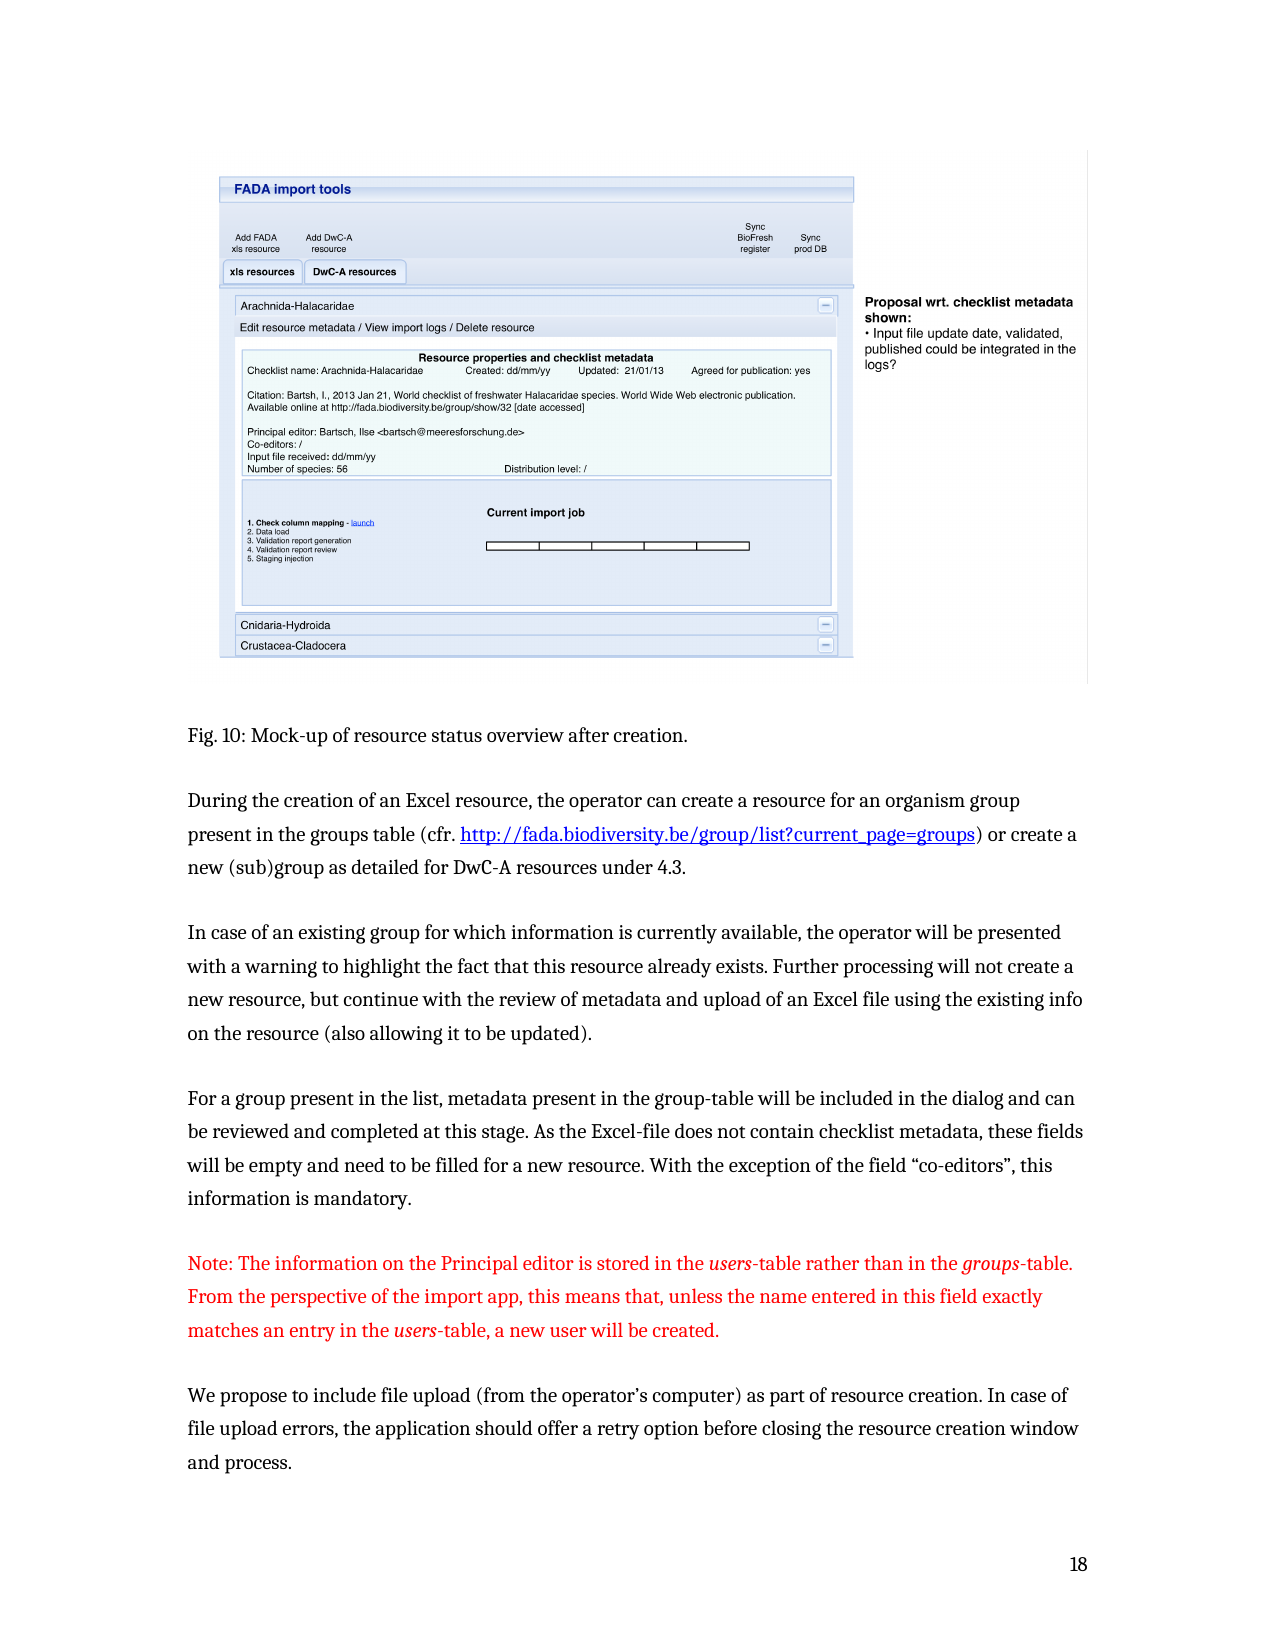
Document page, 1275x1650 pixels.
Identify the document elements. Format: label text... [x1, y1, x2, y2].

text We propose to include file upload (from the operator’s computer) as part of resource creation. In case of file upload errors, the application should offer a retry option before closing the resource creation window and process. [187, 1383, 1087, 1474]
text For a group present in the list, metadata present in the group-table will be included in the dialog and can be reviewed and completed at this stage. As the Excel-file does not contain checklist metadata, these fields will be empty and need to be filled for a new resource. With the exception of the field “co-editors”, this information is mandatory. [187, 1086, 1087, 1211]
text During the creation of an Excel resource, the operator can create a resource for an organism group present in the groups table (cfr. http://fada.biodiversity.be/group/list?current_page=groups) or create a new (sub)group as detailed for DwC-A resources under 4.3. [187, 789, 1087, 880]
picture [187, 150, 1088, 684]
text Note: The information on the Principal editor is stored in the users-table rather than in the groups-table. From the perspective of the import app, this means that, unless the name entered in this field exactly matches an entry in the users-table, a new user will be created. [187, 1252, 1087, 1343]
text Fig. 10: Mock-up of resource status overview after creation. [187, 724, 1087, 748]
text In case of an existing group for which information is currently available, the operator will be presented with a warning to highlight the fact that this resource already exists. Further processing will not create a new resource, but continue with the review of metadata and upload of an Excel file using the existing info on the resource (also allowing it to be updated). [187, 921, 1087, 1045]
